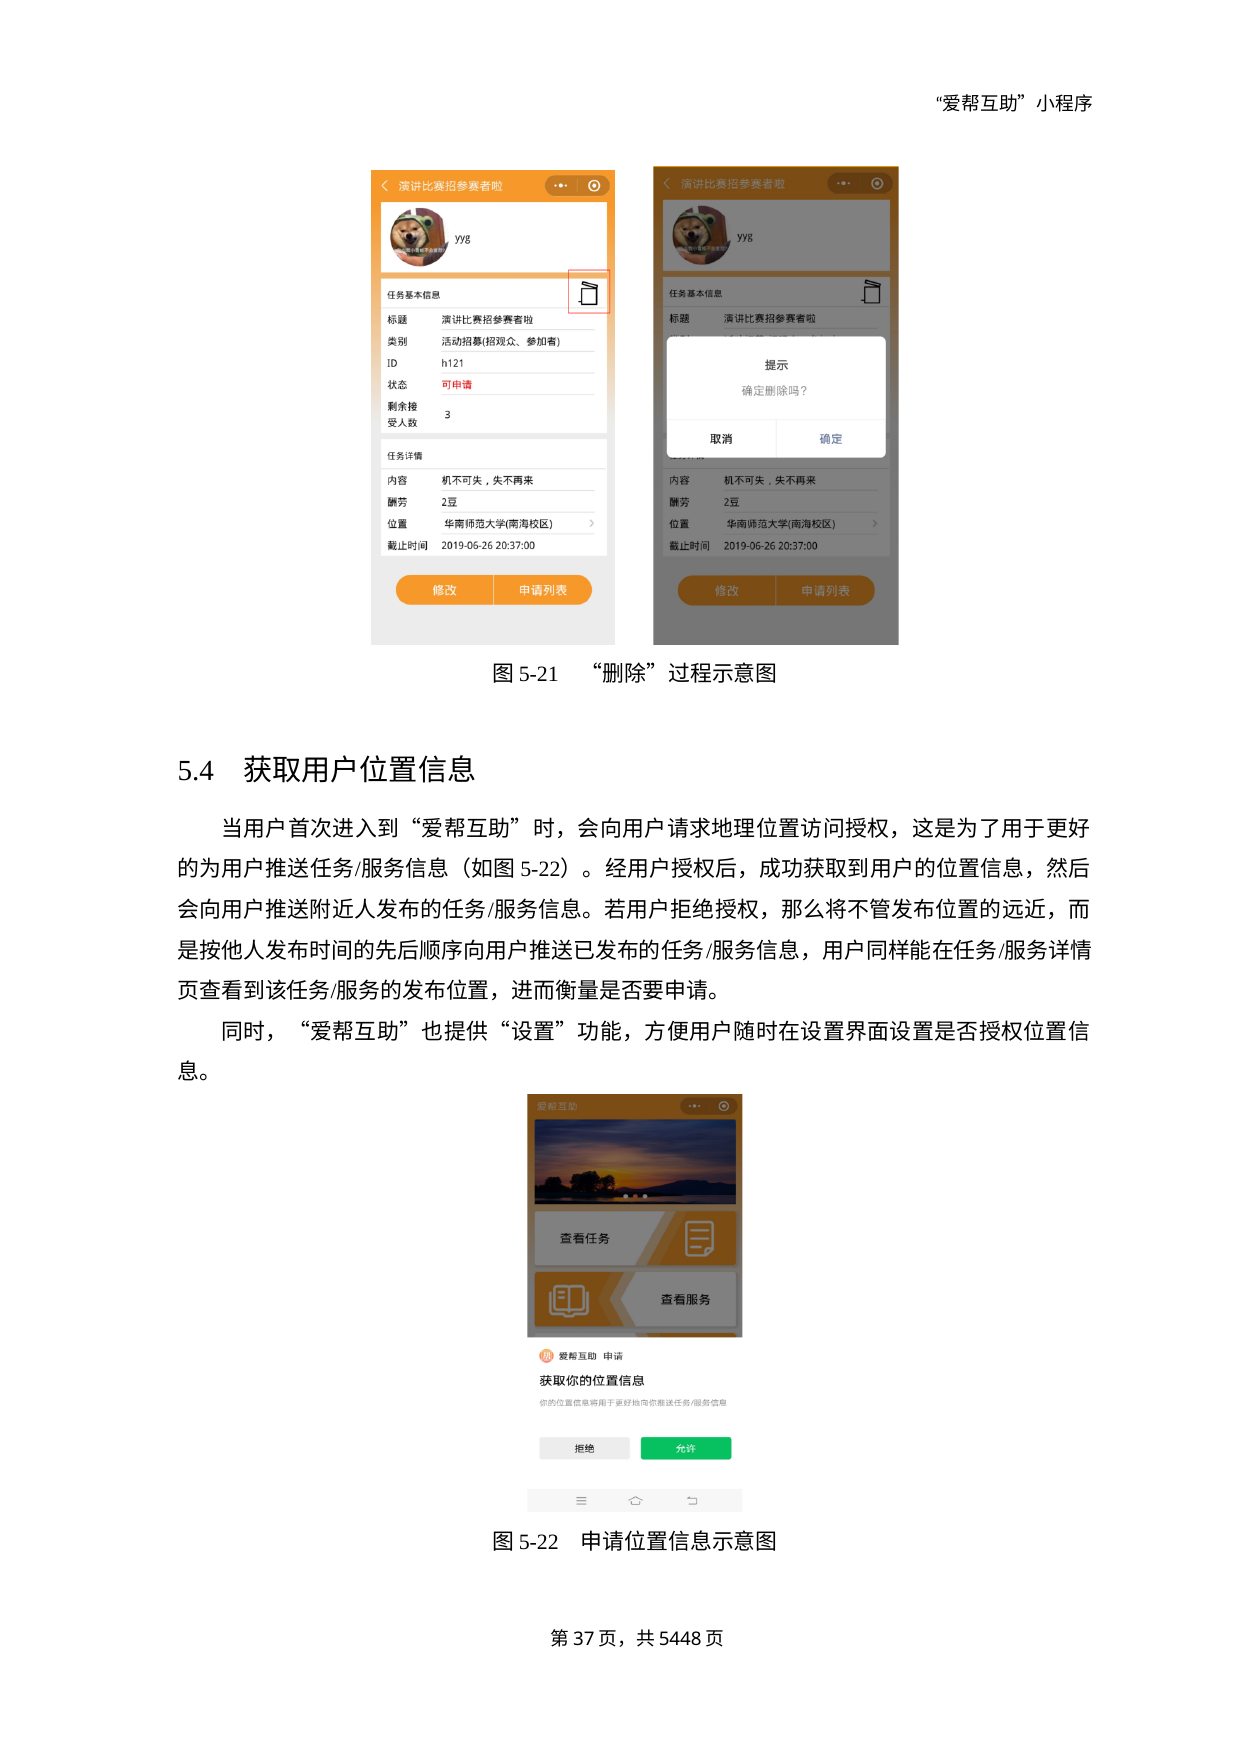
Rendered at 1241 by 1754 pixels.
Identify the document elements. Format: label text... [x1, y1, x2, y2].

picture [371, 170, 615, 645]
text 同时，“爱帮互助”也提供“设置”功能，方便用户随时在设置界面设置是否授权位置信息。 [177, 1013, 1092, 1086]
text 图5-21 “删除”过程示意图 [177, 656, 1092, 688]
text 5.4 获取用户位置信息 [177, 735, 1092, 800]
picture [527, 1094, 743, 1512]
text 图5-22 申请位置信息示意图 [177, 1523, 1092, 1556]
text 当用户首次进入到“爱帮互助”时，会向用户请求地理位置访问授权，这是为了用于更好的为用户推送任务/服务信息（如图5-22）。经用户授权后，成功获取到用户的位置信息，然后会向用户推送附近人发布的任务/服务信息。若用户拒绝授权，那么将不管发布位置的远近，而是按他人发布时间的先后顺序向用户推送已发布的任务/服务信息，用户同样能在任务/服务详情页查看到该任务/服务的发布位置，进而衡量是否要申请。 [177, 810, 1092, 1005]
picture [653, 166, 899, 645]
